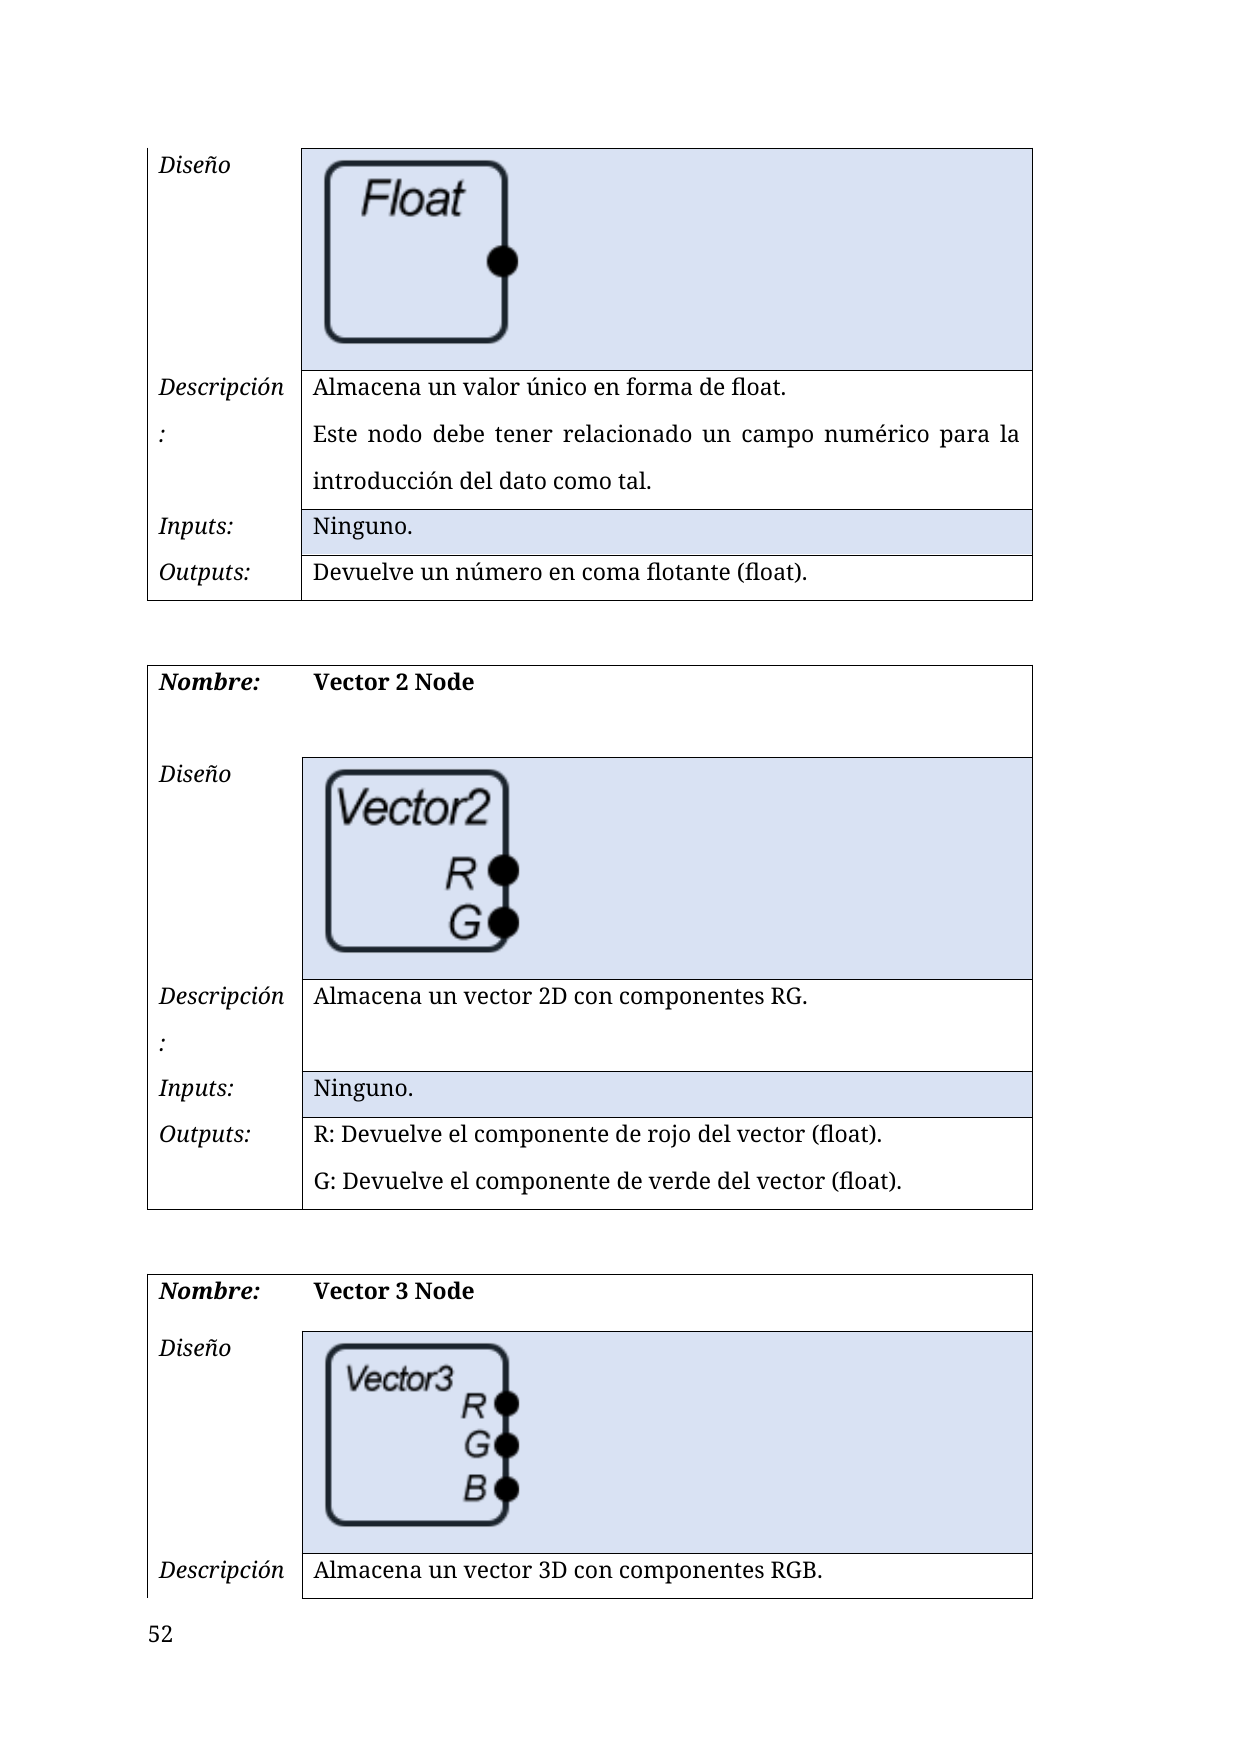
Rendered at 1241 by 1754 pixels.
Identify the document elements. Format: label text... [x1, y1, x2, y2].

table_cell Almacena un vector 2D con componentes RG. [303, 980, 1032, 1071]
table_cell Devuelve un número en coma flotante (float). [302, 556, 1032, 600]
table_cell Descripción: [148, 979, 302, 1071]
table_cell Inputs: [148, 1071, 302, 1117]
table_cell [303, 1332, 1032, 1553]
table_cell [302, 149, 1032, 370]
table_cell Diseño [148, 1331, 302, 1553]
table_cell Ninguno. [303, 1072, 1032, 1117]
table_cell Descripción: [148, 1553, 302, 1598]
table_cell Diseño [148, 757, 302, 979]
table_header Vector 2 Node [302, 666, 1032, 757]
table_cell Inputs: [148, 509, 301, 554]
table_header Nombre: [148, 1275, 302, 1331]
table_cell [303, 758, 1032, 979]
table_cell Descripción: [148, 370, 301, 509]
table_cell Ninguno. [302, 510, 1032, 554]
table_header Nombre: [148, 666, 302, 757]
table_cell Outputs: [148, 1117, 302, 1209]
table_cell Almacena un valor único en forma de float. Este nodo debe tener relacionado un campo numérico para la introducción del dato como tal. [302, 371, 1032, 509]
picture [312, 148, 521, 357]
table_header Vector 3 Node [302, 1275, 1032, 1331]
table_cell Diseño [148, 148, 301, 370]
picture [313, 1331, 522, 1540]
table_cell Outputs: [148, 555, 301, 600]
table_cell R: Devuelve el componente de rojo del vector (float). G: Devuelve el componente de verde del vector (float). [303, 1118, 1032, 1209]
picture [313, 757, 522, 966]
table_cell Almacena un vector 3D con componentes RGB. [303, 1554, 1032, 1598]
